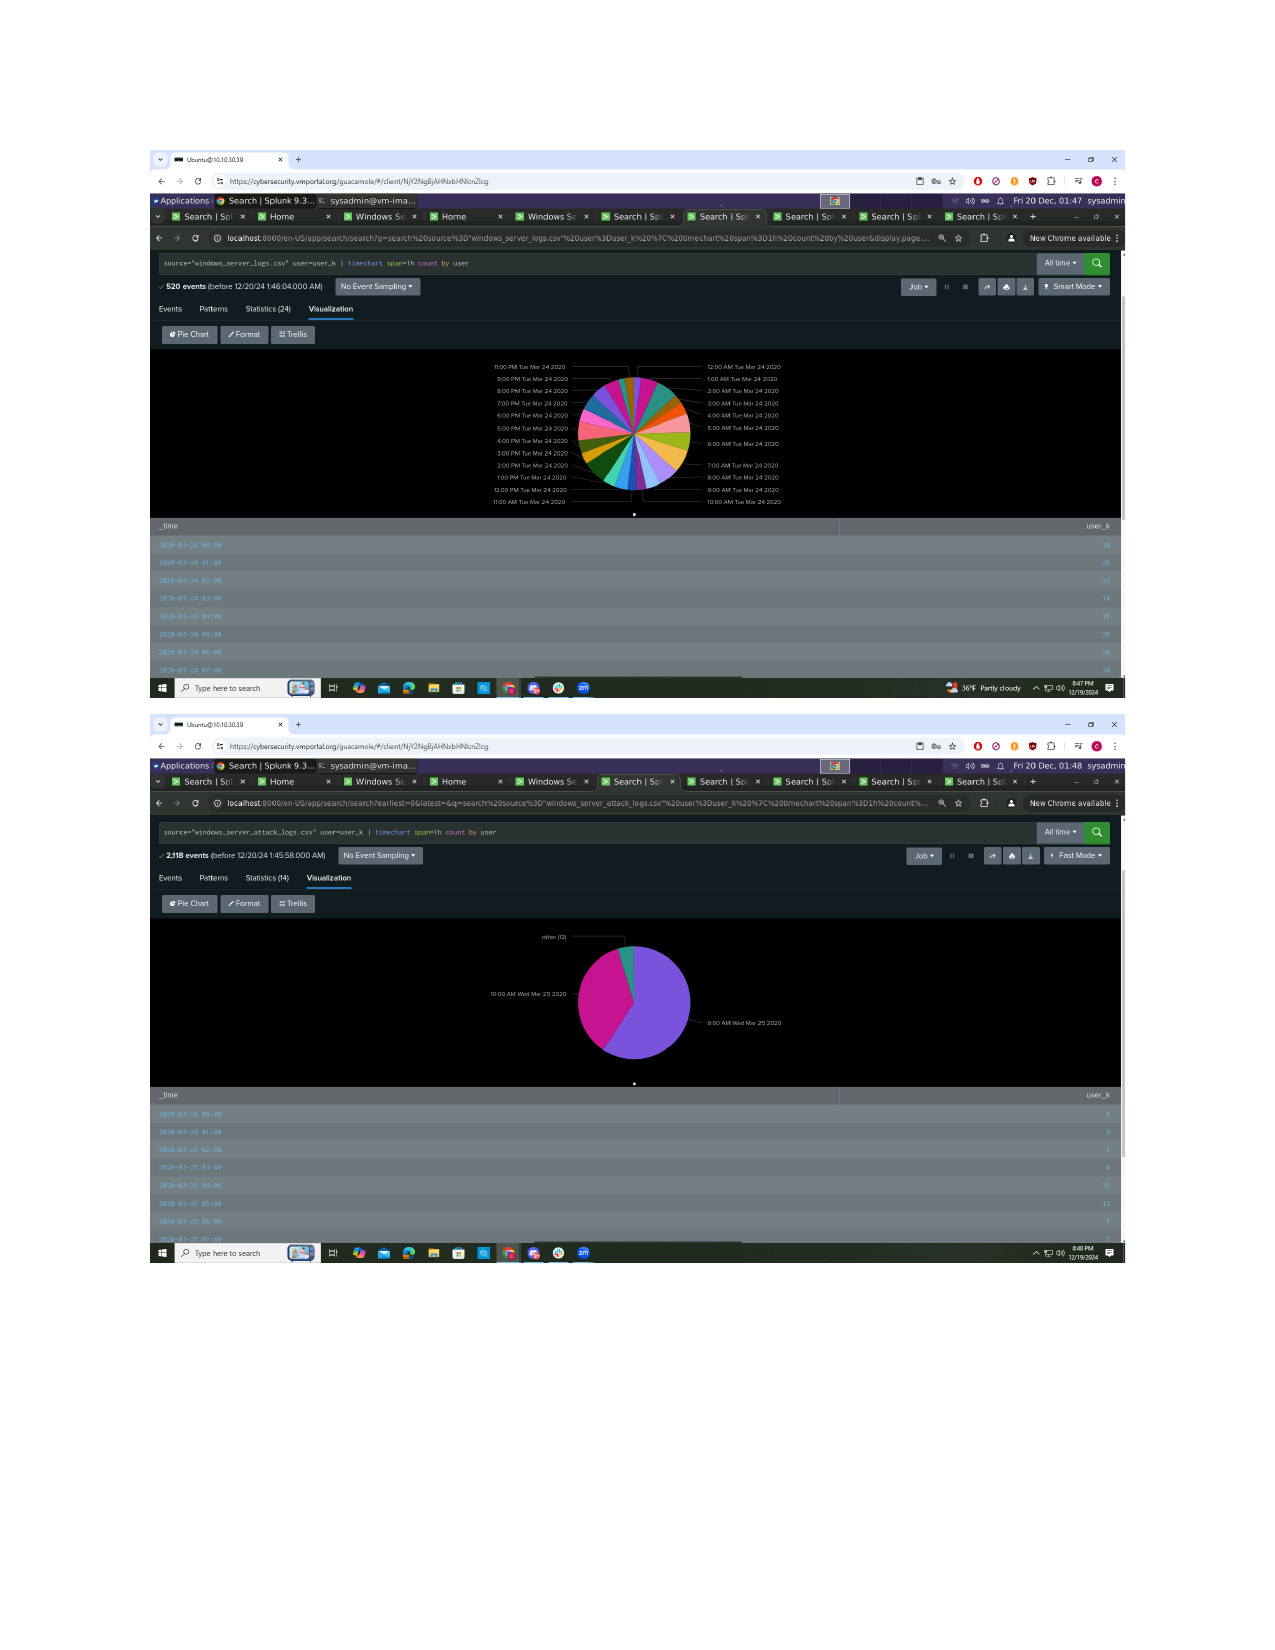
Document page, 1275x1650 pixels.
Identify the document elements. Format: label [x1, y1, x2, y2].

picture [150, 714, 1125, 1263]
picture [150, 150, 1125, 698]
